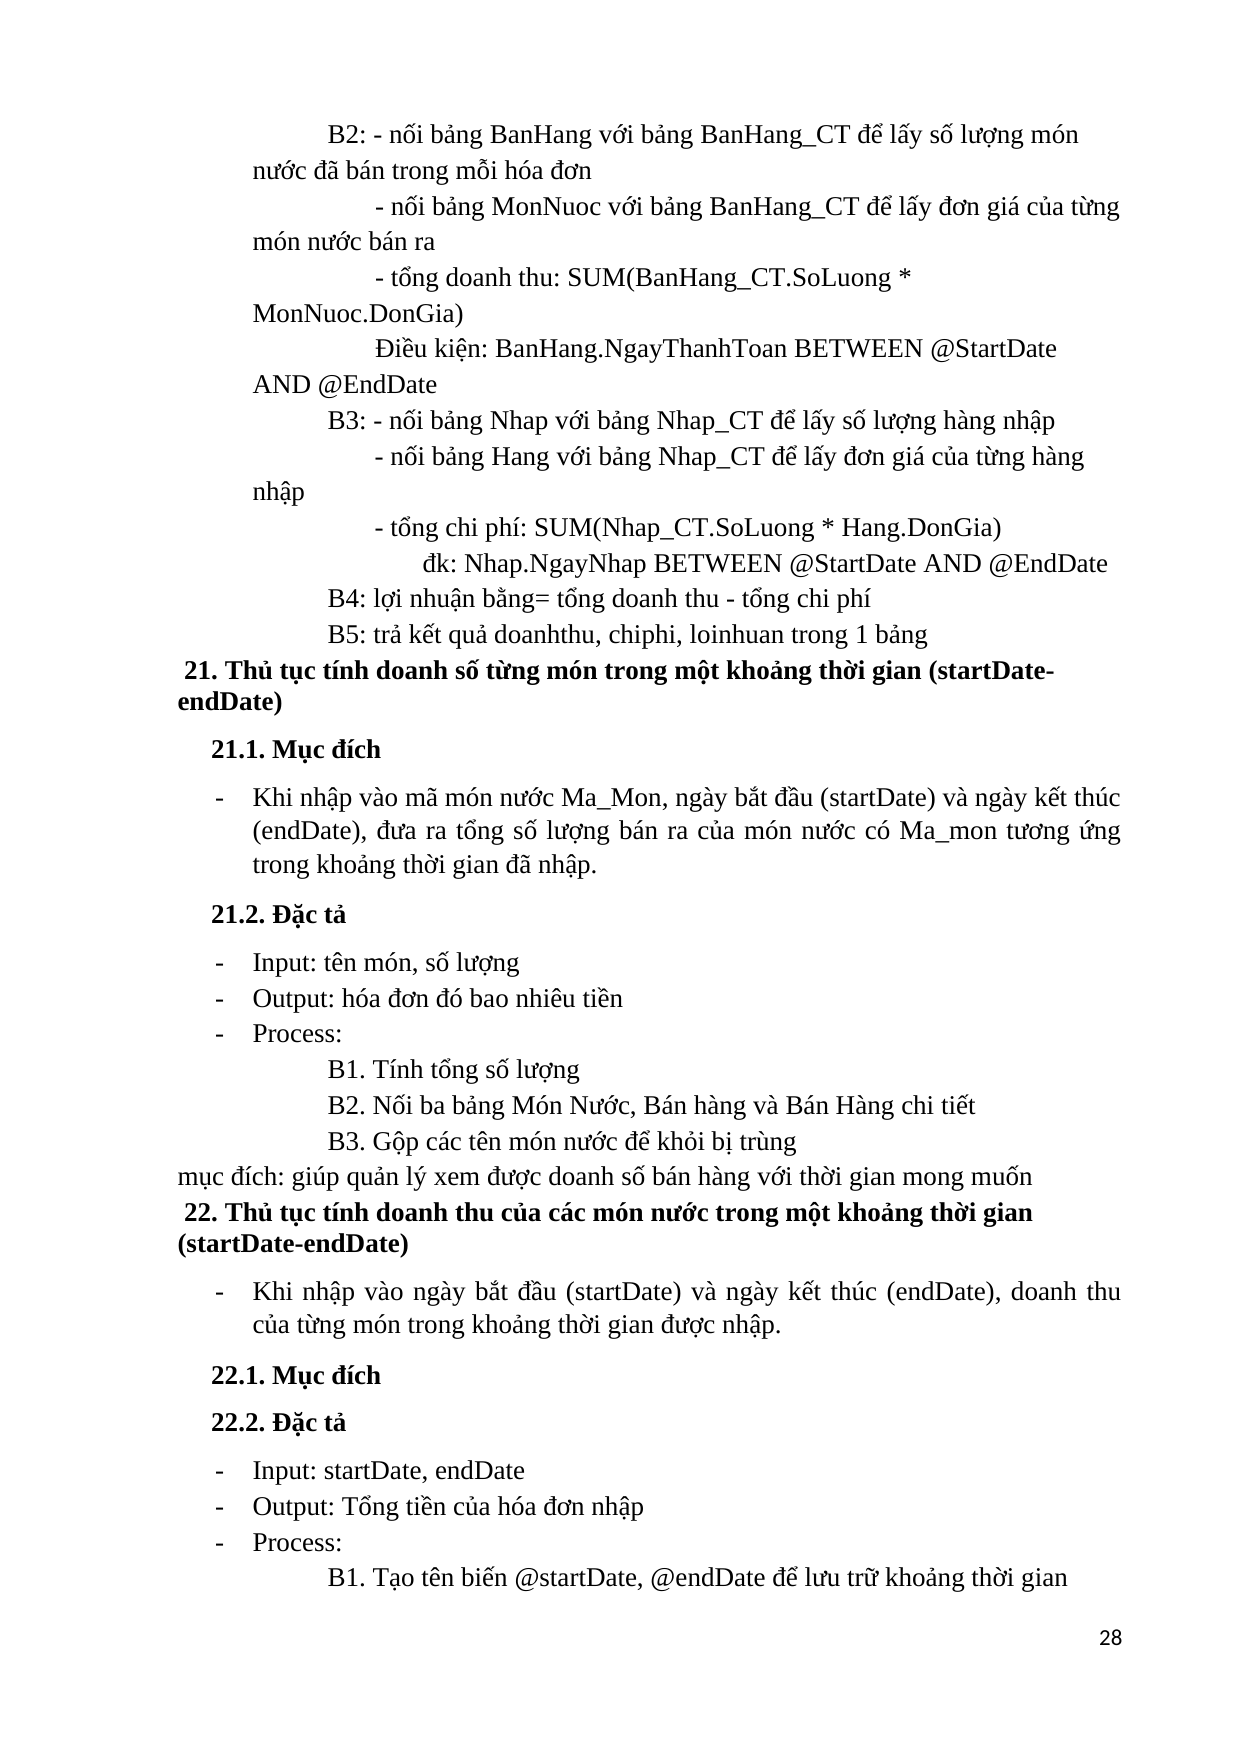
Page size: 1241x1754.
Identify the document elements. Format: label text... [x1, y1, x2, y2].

text B2: - nối bảng BanHang với bảng BanHang_CT để lấy số lượng món nước đã bán trong mỗi hóa đơn [252, 118, 1122, 185]
list Output: Tổng tiền của hóa đơn nhập [215, 1490, 1122, 1521]
text B3. Gộp các tên món nước để khỏi bị trùng [177, 1124, 1122, 1156]
text B1. Tạo tên biến @startDate, @endDate để lưu trữ khoảng thời gian [327, 1562, 1122, 1593]
list Process: [215, 1017, 1122, 1048]
list Khi nhập vào ngày bắt đầu (startDate) và ngày kết thúc (endDate), doanh thu của từng món trong khoảng thời gian được nhập. [215, 1275, 1122, 1340]
list Khi nhập vào mã món nước Ma_Mon, ngày bắt đầu (startDate) và ngày kết thúc (endDate), đưa ra tổng số lượng bán ra của món nước có Ma_mon tương ứng trong khoảng thời gian đã nhập. [215, 781, 1122, 879]
text mục đích: giúp quản lý xem được doanh số bán hàng với thời gian mong muốn [177, 1160, 1122, 1191]
text B5: trả kết quả doanhthu, chiphi, loinhuan trong 1 bảng [177, 618, 1122, 649]
text - nối bảng MonNuoc với bảng BanHang_CT để lấy đơn giá của từng món nước bán ra [252, 189, 1122, 256]
text B3: - nối bảng Nhap với bảng Nhap_CT để lấy số lượng hàng nhập [177, 404, 1122, 435]
subtitle 22. Thủ tục tính doanh thu của các món nước trong một khoảng thời gian (startDate-endDate) [177, 1196, 1122, 1258]
list Input: tên món, số lượng [215, 946, 1122, 977]
text B1. Tính tổng số lượng [177, 1053, 1122, 1084]
text Điều kiện: BanHang.NgayThanhToan BETWEEN @StartDate AND @EndDate [252, 332, 1122, 399]
subtitle 22.2. Đặc tả [177, 1407, 1122, 1438]
subtitle 21.1. Mục đích [177, 733, 1122, 764]
text B2. Nối ba bảng Món Nước, Bán hàng và Bán Hàng chi tiết [177, 1089, 1122, 1120]
subtitle 22.1. Mục đích [177, 1359, 1122, 1390]
text đk: Nhap.NgayNhap BETWEEN @StartDate AND @EndDate [177, 547, 1122, 578]
text - nối bảng Hang với bảng Nhap_CT để lấy đơn giá của từng hàng nhập [252, 440, 1122, 507]
list Input: startDate, endDate [215, 1454, 1122, 1486]
list Output: hóa đơn đó bao nhiêu tiền [215, 982, 1122, 1013]
text - tổng chi phí: SUM(Nhap_CT.SoLuong * Hang.DonGia) [177, 511, 1122, 542]
subtitle 21. Thủ tục tính doanh số từng món trong một khoảng thời gian (startDate-endDate) [177, 654, 1122, 716]
text - tổng doanh thu: SUM(BanHang_CT.SoLuong * MonNuoc.DonGia) [252, 261, 1122, 328]
list Process: [215, 1526, 1122, 1557]
text B4: lợi nhuận bằng= tổng doanh thu - tổng chi phí [177, 583, 1122, 614]
subtitle 21.2. Đặc tả [177, 898, 1122, 929]
